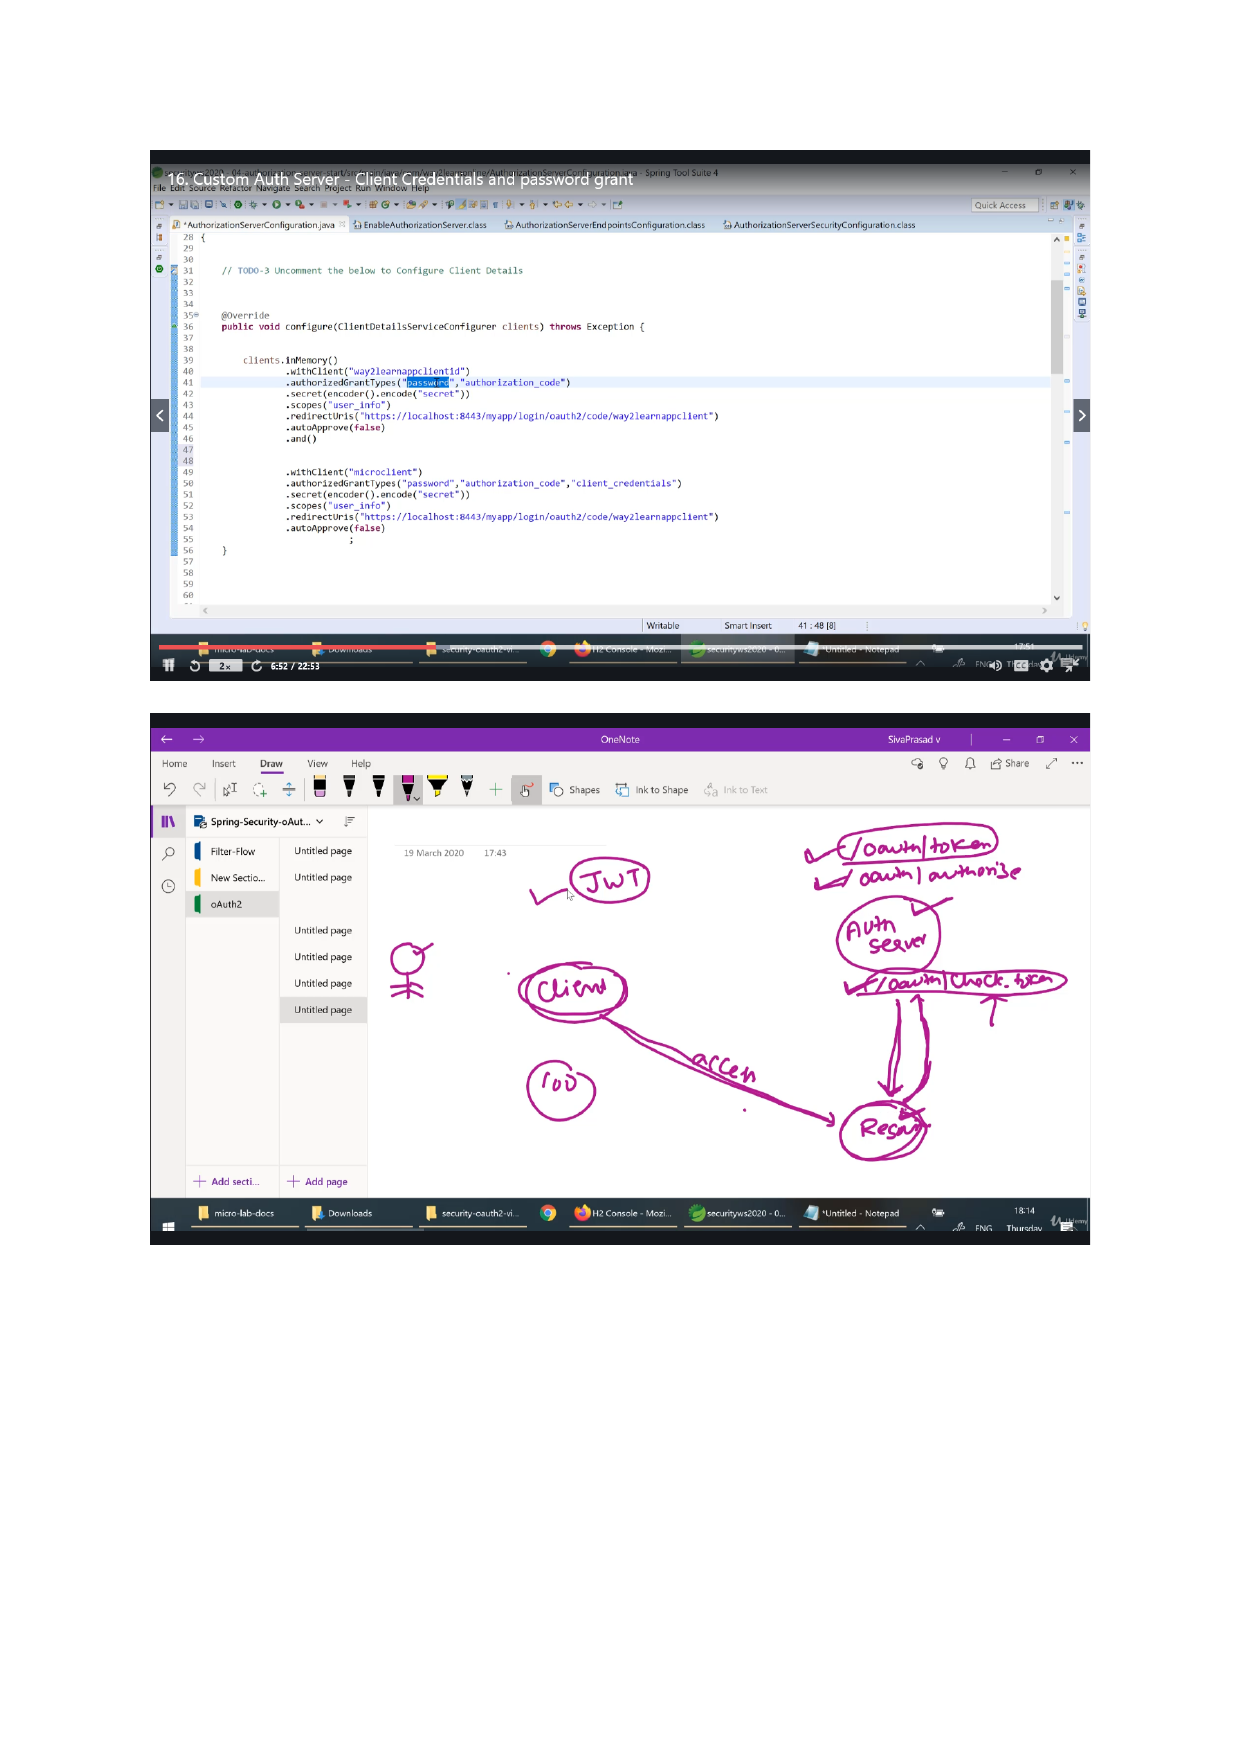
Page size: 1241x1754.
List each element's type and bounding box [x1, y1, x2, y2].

picture [150, 713, 1091, 1245]
picture [150, 150, 1091, 681]
